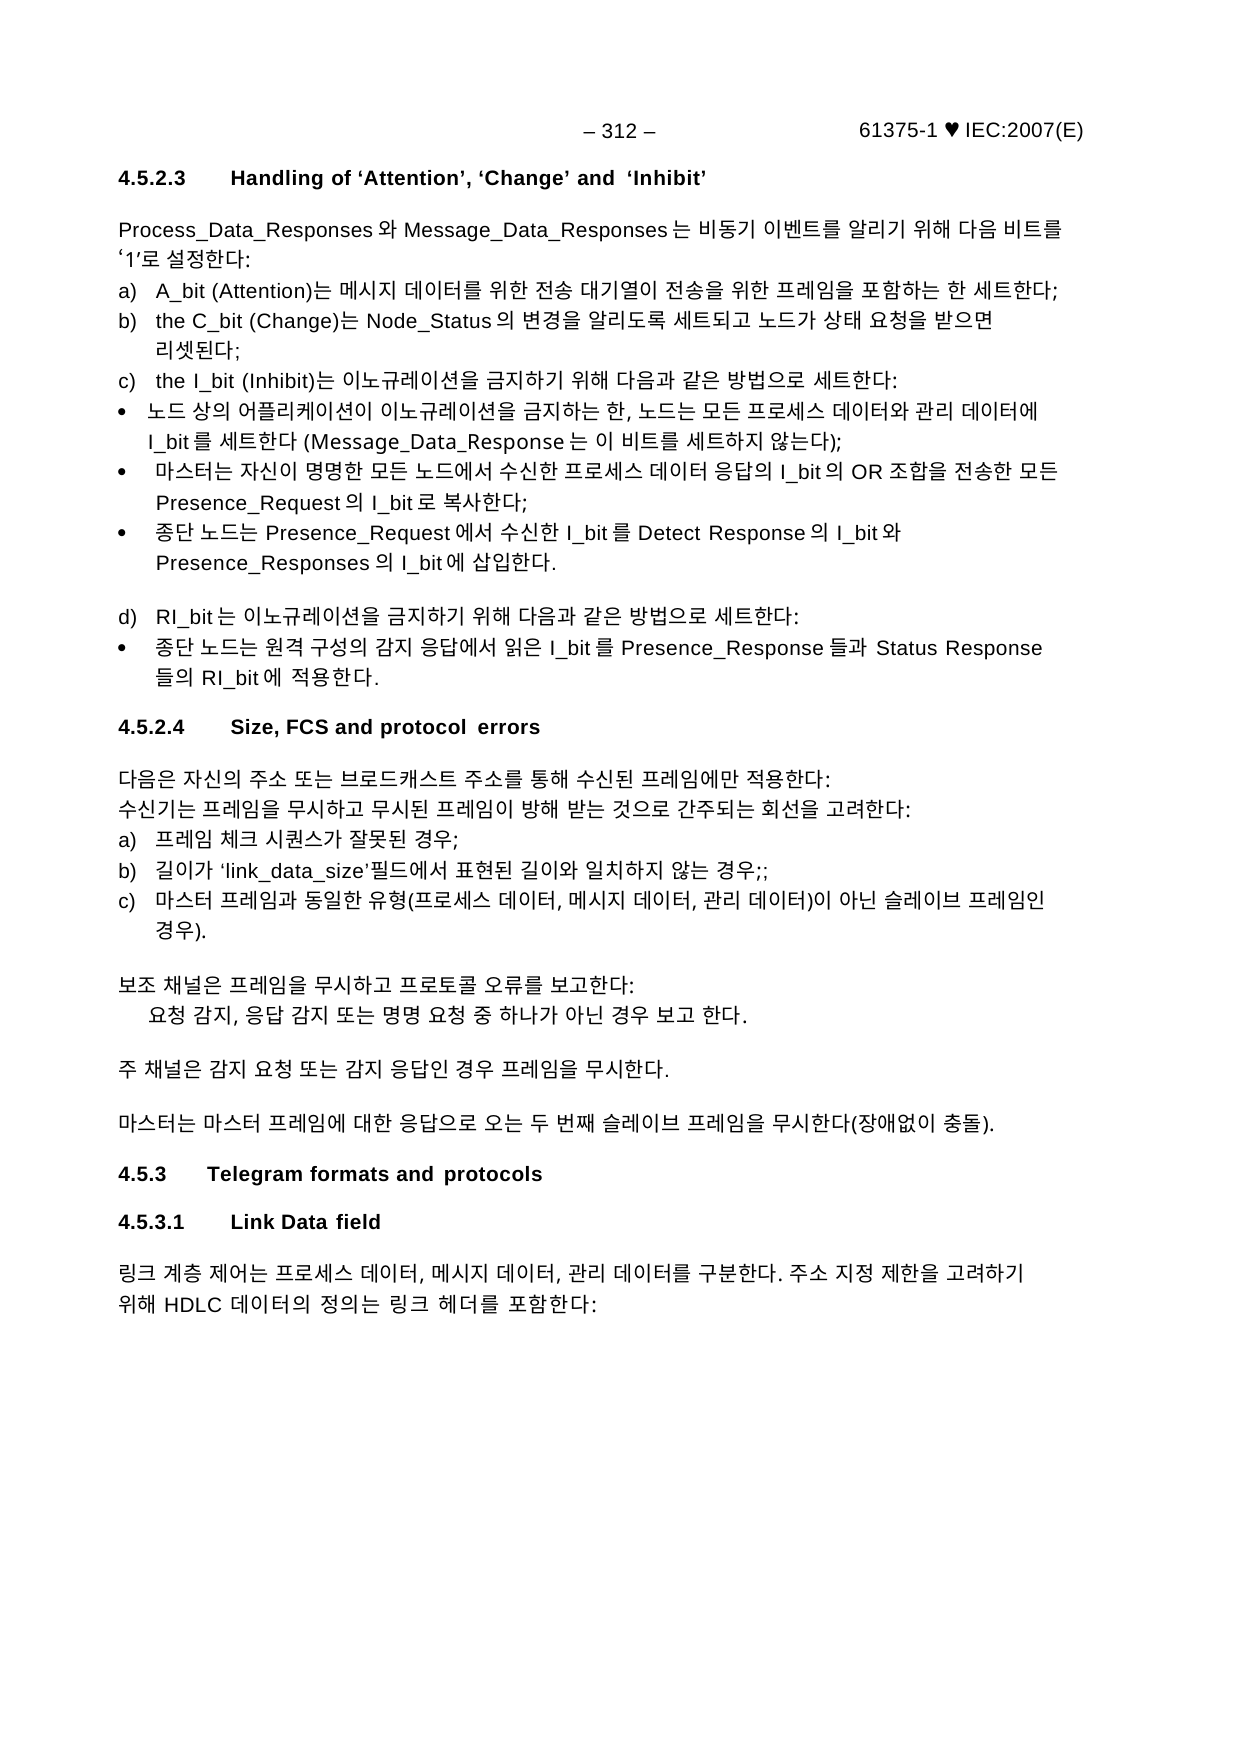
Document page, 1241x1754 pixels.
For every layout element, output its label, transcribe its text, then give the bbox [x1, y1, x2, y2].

subtitle Handling of ‘Attention’, ‘Change’ and ‘Inhibit’ [118, 165, 1063, 189]
list RI_bit는 이노규레이션을 금지하기 위해 다음과 같은 방법으로 세트한다: [118, 600, 1063, 631]
text 다음은 자신의 주소 또는 브로드캐스트 주소를 통해 수신된 프레임에만 적용한다: [118, 763, 1063, 793]
list the I_bit (Inhibit)는 이노규레이션을 금지하기 위해 다음과 같은 방법으로 세트한다: [118, 364, 1063, 395]
list 종단 노드는 원격 구성의 감지 응답에서 읽은 I_bit를 Presence_Response들과 Status Response들의 RI_bit에 적용한다. [118, 631, 1063, 691]
list 마스터는 자신이 명명한 모든 노드에서 수신한 프로세스 데이터 응답의 I_bit의 OR 조합을 전송한 모든 Presence_Request의 I_bit로 복사한다; [118, 456, 1063, 516]
text 링크 계층 제어는 프로세스 데이터, 메시지 데이터, 관리 데이터를 구분한다. 주소 지정 제한을 고려하기 위해 HDLC 데이터의 정의는 링크 헤더를 포함한다: [118, 1258, 1063, 1318]
subtitle Link Data field [118, 1210, 1137, 1234]
list A_bit (Attention)는 메시지 데이터를 위한 전송 대기열이 전송을 위한 프레임을 포함하는 한 세트한다; [118, 274, 1063, 304]
text 보조 채널은 프레임을 무시하고 프로토콜 오류를 보고한다: [118, 969, 1063, 999]
list 길이가 ‘link_data_size’필드에서 표현된 길이와 일치하지 않는 경우;; [118, 854, 1063, 884]
text 마스터는 마스터 프레임에 대한 응답으로 오는 두 번째 슬레이브 프레임을 무시한다(장애없이 충돌). [118, 1108, 1063, 1138]
text 수신기는 프레임을 무시하고 무시된 프레임이 방해 받는 것으로 간주되는 회선을 고려한다: [118, 793, 1063, 824]
list 노드 상의 어플리케이션이 이노규레이션을 금지하는 한, 노드는 모든 프로세스 데이터와 관리 데이터에 I_bit를 세트한다 (Message_Data_Response는 이 비트를 세트하지 않는다); [118, 395, 1063, 456]
list 마스터 프레임과 동일한 유형(프로세스 데이터, 메시지 데이터, 관리 데이터)이 아닌 슬레이브 프레임인 경우). [118, 884, 1063, 945]
text 요청 감지, 응답 감지 또는 명명 요청 중 하나가 아닌 경우 보고 한다. [118, 999, 1063, 1029]
subtitle Size, FCS and protocol errors [118, 715, 1063, 739]
list the C_bit (Change)는 Node_Status의 변경을 알리도록 세트되고 노드가 상태 요청을 받으면 리셋된다; [118, 304, 1063, 364]
text 주 채널은 감지 요청 또는 감지 응답인 경우 프레임을 무시한다. [118, 1053, 1063, 1084]
list 프레임 체크 시퀀스가 잘못된 경우; [118, 824, 1063, 854]
list 종단 노드는 Presence_Request에서 수신한 I_bit를 Detect Response의 I_bit와 Presence_Responses의 I_bit에 삽입한다. [118, 516, 1063, 576]
subtitle Telegram formats and protocols [118, 1162, 1063, 1186]
text Process_Data_Responses와 Message_Data_Responses는 비동기 이벤트를 알리기 위해 다음 비트를 ‘1’로 설정한다: [118, 213, 1063, 274]
